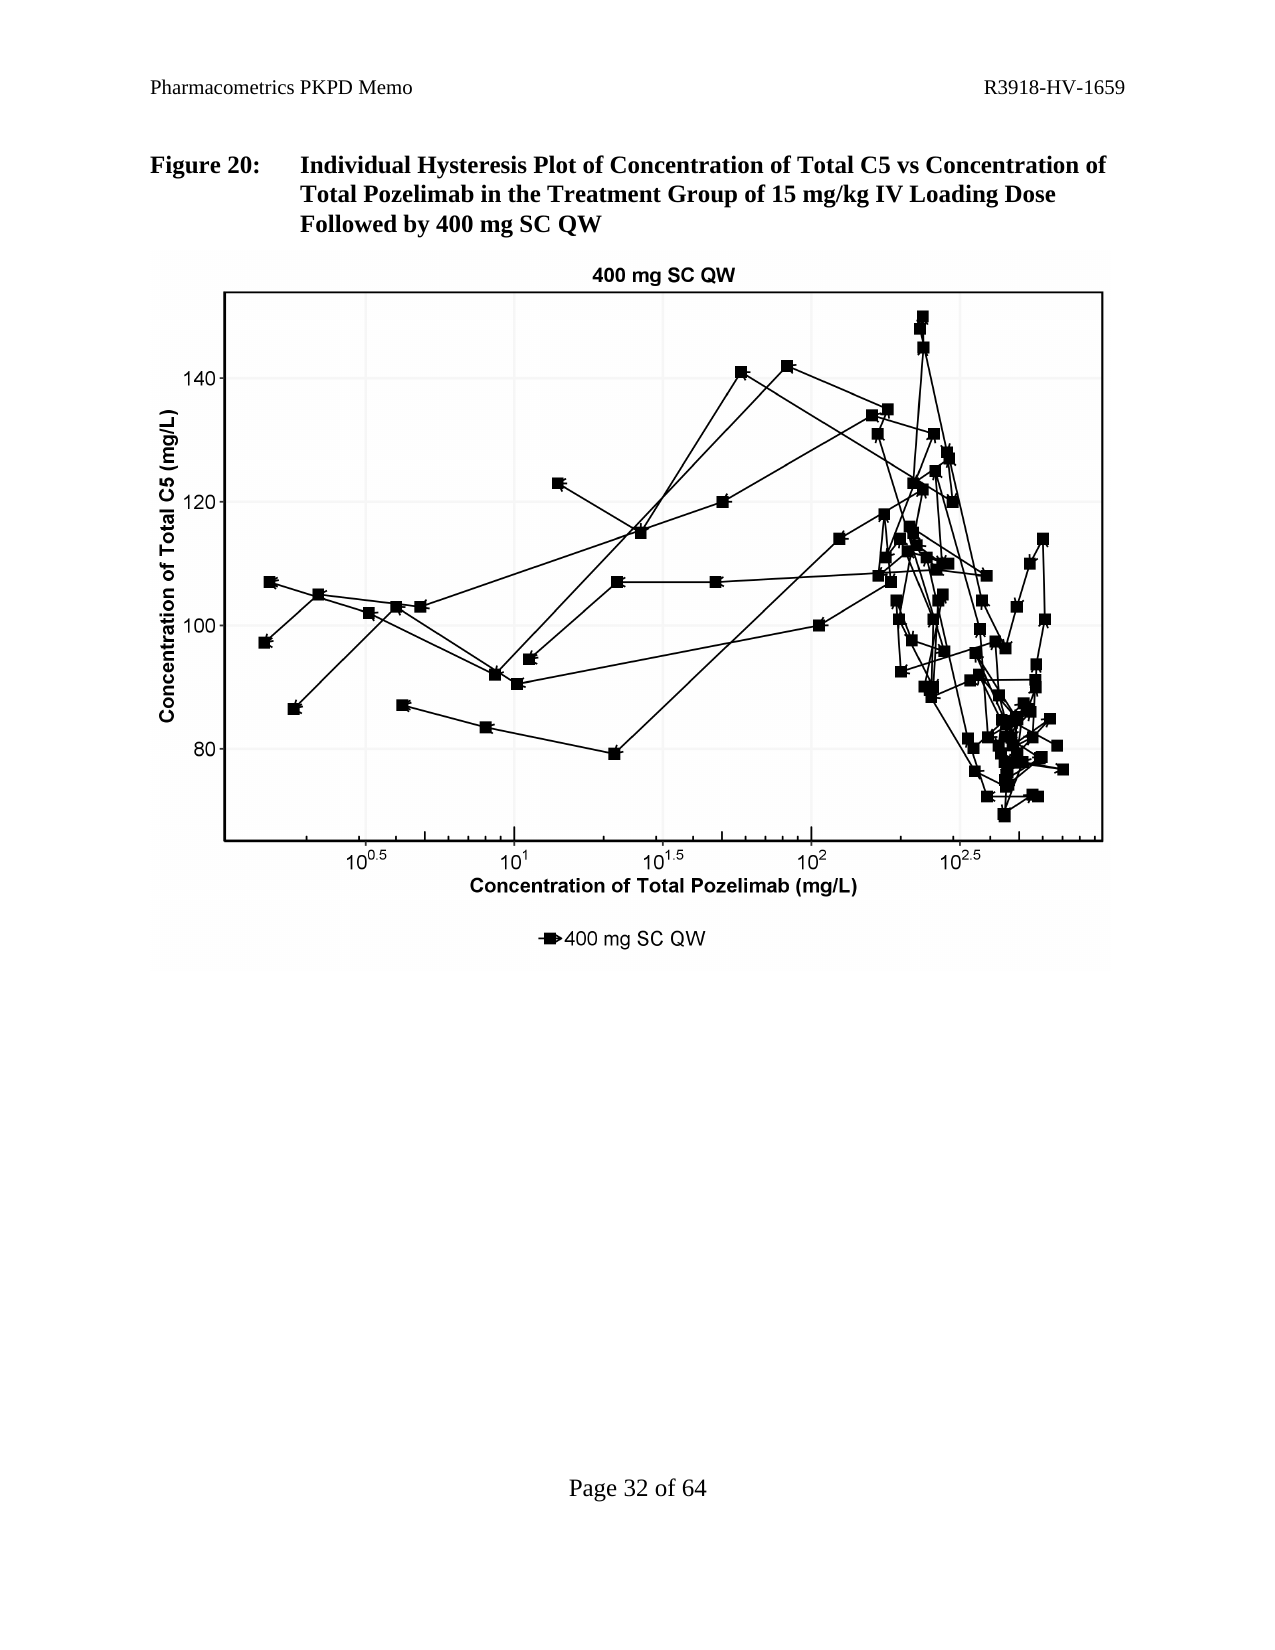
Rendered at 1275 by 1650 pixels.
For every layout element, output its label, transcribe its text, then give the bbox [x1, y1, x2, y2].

picture [150, 250, 1112, 971]
